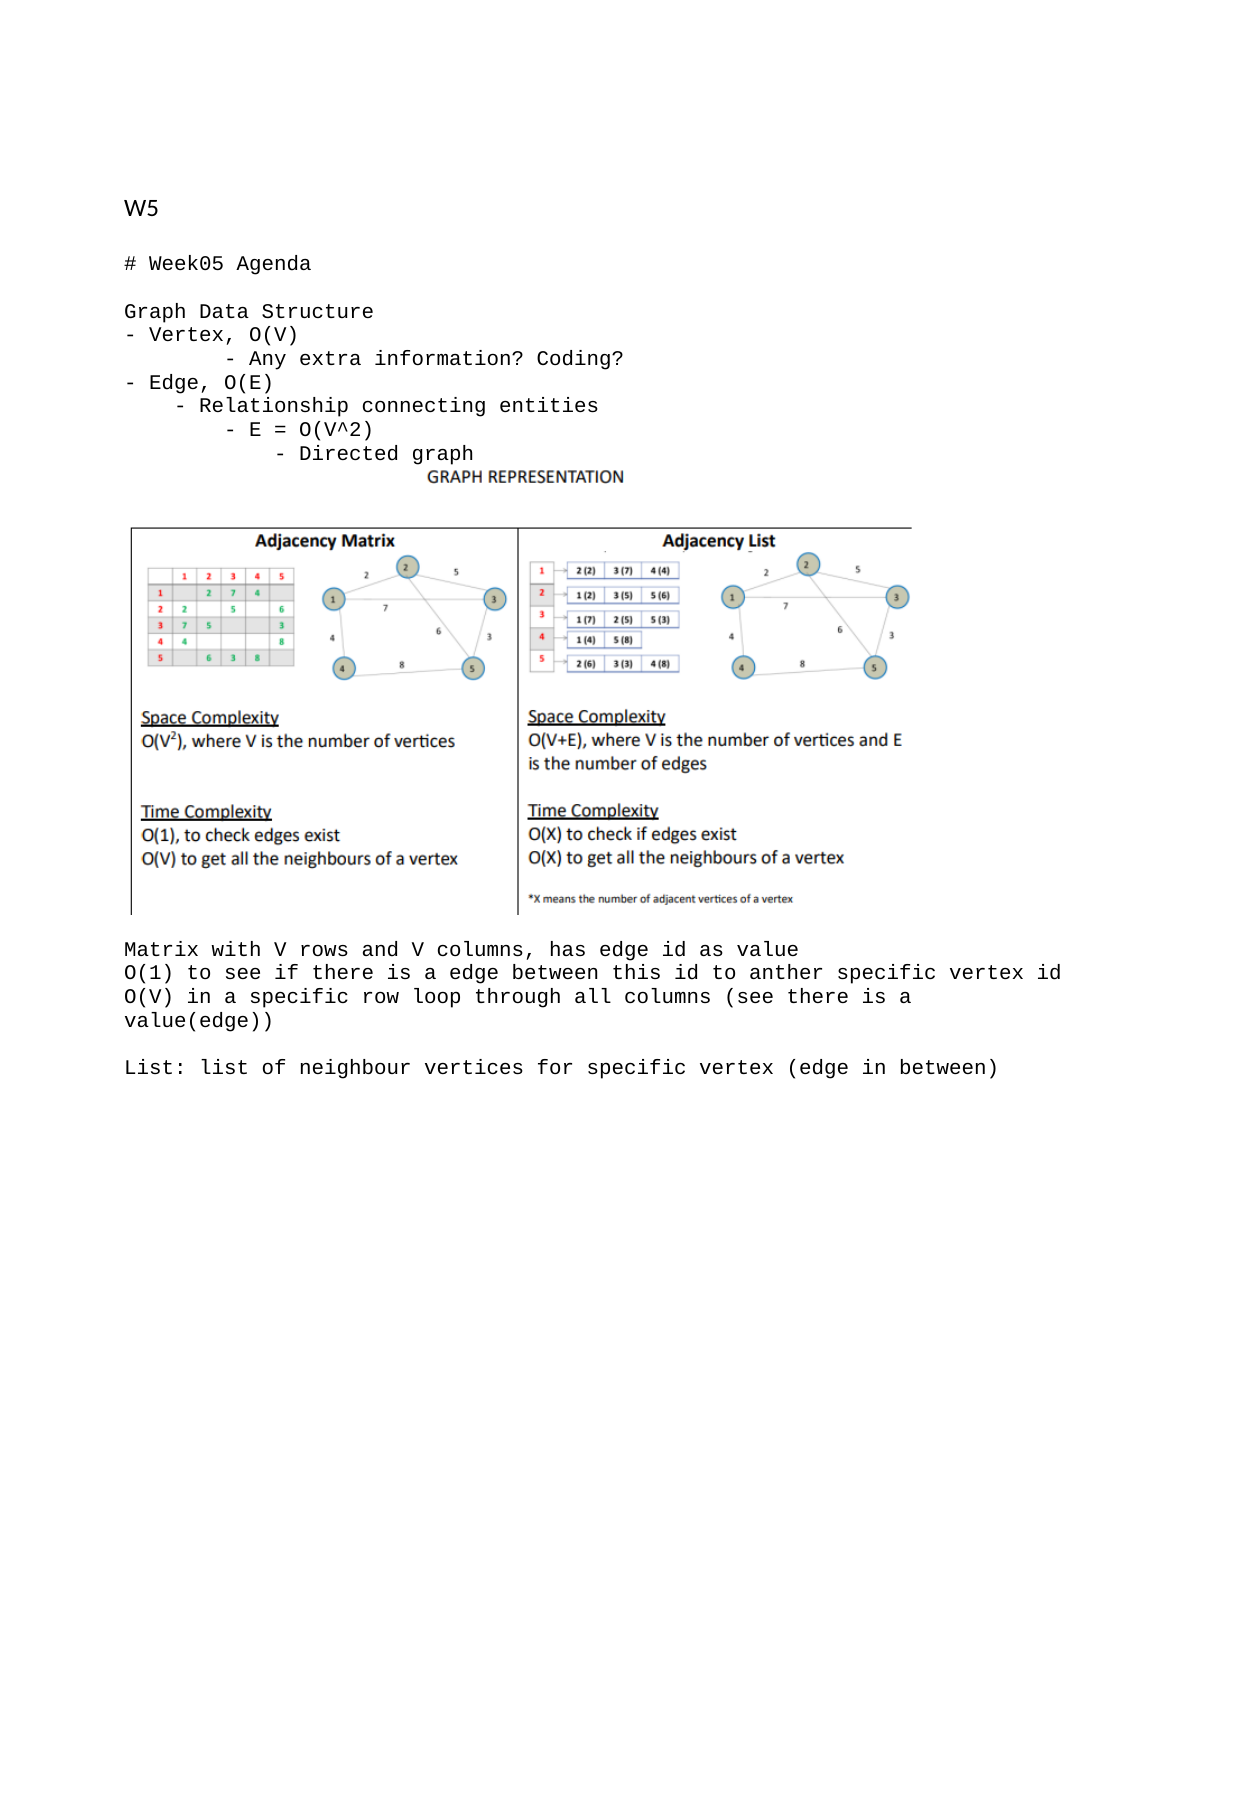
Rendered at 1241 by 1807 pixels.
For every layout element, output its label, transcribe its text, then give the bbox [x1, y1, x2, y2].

text W5 [124, 192, 1072, 223]
text O(1) to see if there is a edge between this id to anther specific vertex id [124, 962, 1072, 986]
picture [123, 466, 912, 915]
text List: list of neighbour vertices for specific vertex (edge in between) [124, 1057, 1072, 1081]
text Graph Data Structure [124, 301, 1072, 324]
text O(V) in a specific row loop through all columns (see there is a value(edge)) [124, 986, 1072, 1033]
text Matrix with V rows and V columns, has edge id as value [124, 939, 1072, 962]
text - E = O(V^2) [124, 419, 1072, 443]
text - Relationship connecting entities [124, 395, 1072, 419]
text - Edge, O(E) [124, 372, 1072, 395]
text # Week05 Agenda [124, 253, 1072, 277]
text - Vertex, O(V) [124, 324, 1072, 348]
text - Directed graph [124, 443, 1072, 466]
text - Any extra information? Coding? [124, 348, 1072, 372]
